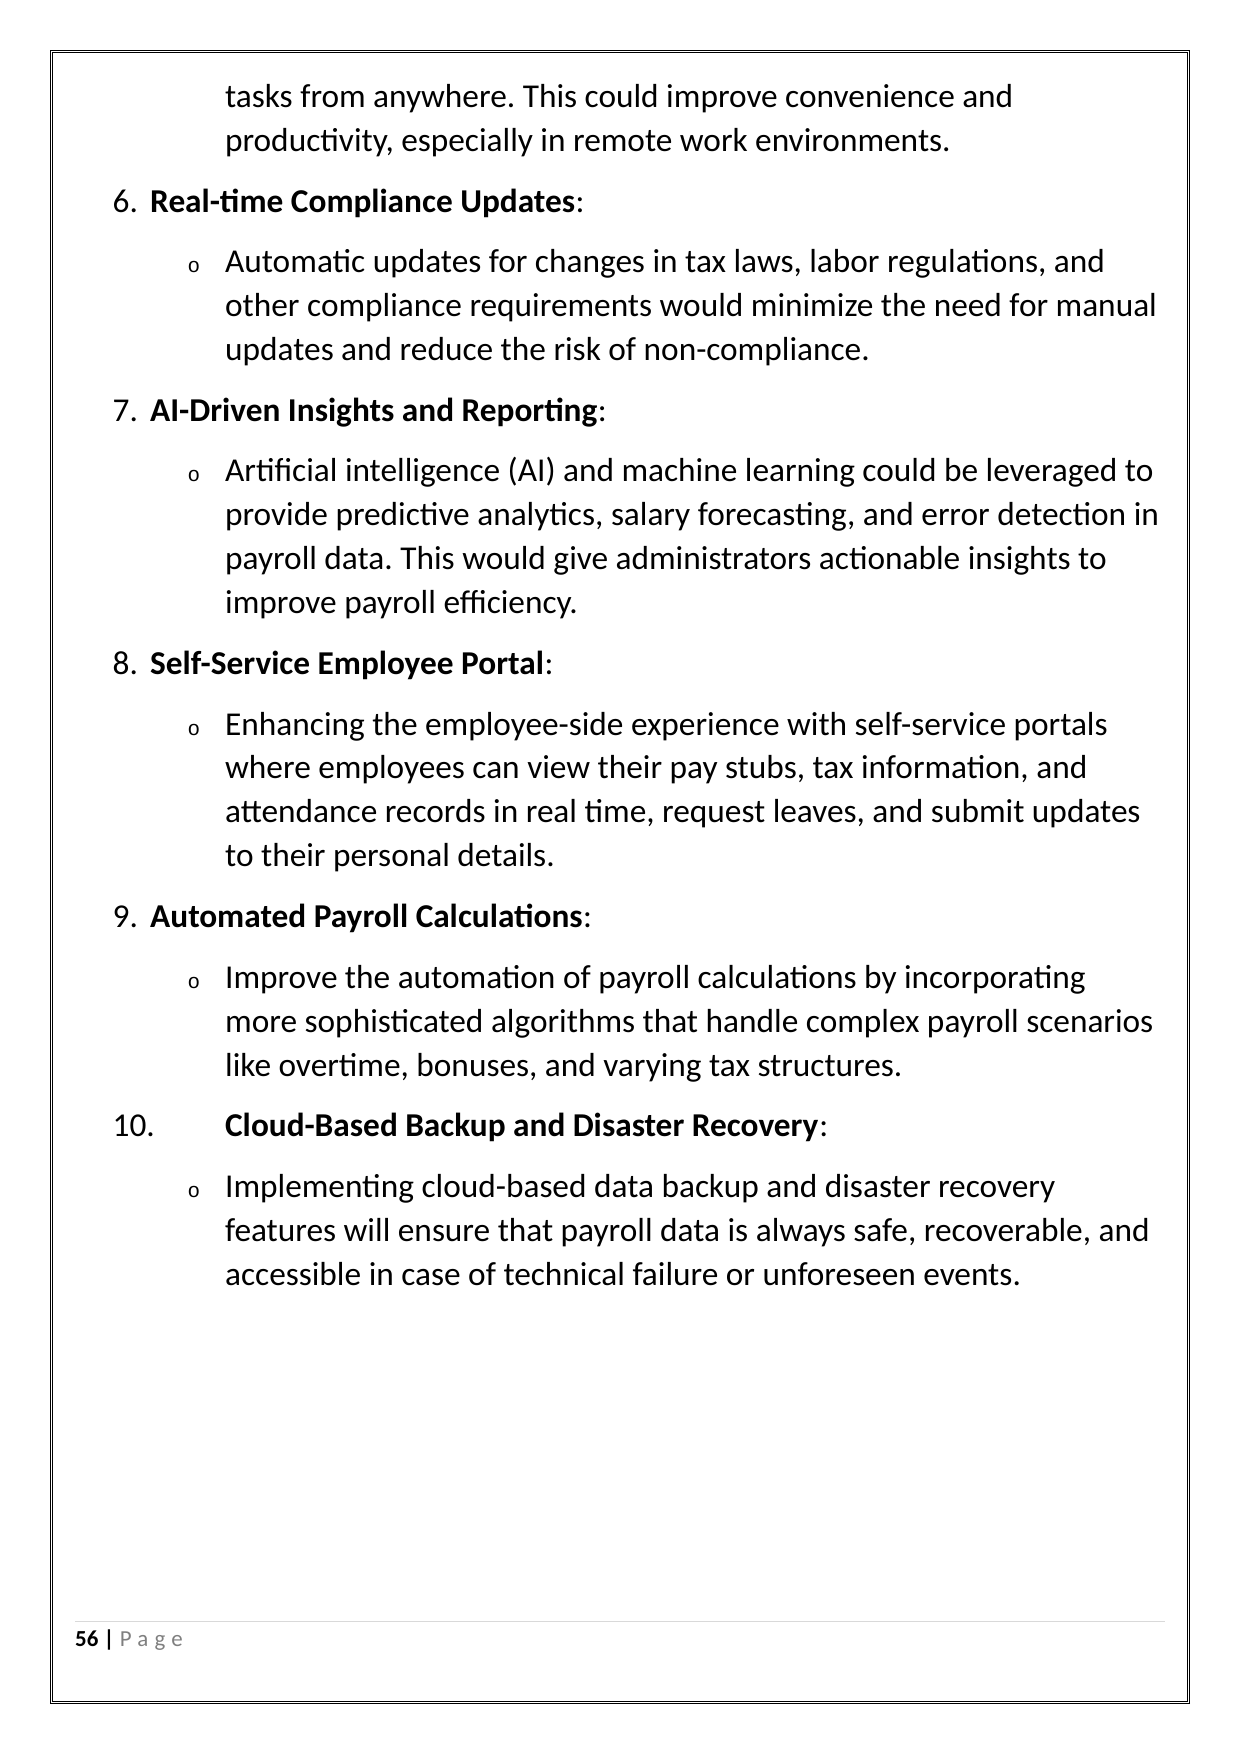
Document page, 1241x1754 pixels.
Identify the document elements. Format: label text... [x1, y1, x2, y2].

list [187, 75, 1165, 160]
list Cloud-Based Backup and Disaster Recovery: [112, 1104, 1165, 1145]
list Improve the automation of payroll calculations by incorporating more sophisticated algorithms that handle complex payroll scenarios like overtime, bonuses, and varying tax structures. [187, 956, 1165, 1084]
list Implementing cloud-based data backup and disaster recovery features will ensure that payroll data is always safe, recoverable, and accessible in case of technical failure or unforeseen events. [187, 1165, 1165, 1293]
list Artificial intelligence (AI) and machine learning could be leveraged to provide predictive analytics, salary forecasting, and error detection in payroll data. This would give administrators actionable insights to improve payroll efficiency. [187, 449, 1165, 622]
list Automated Payroll Calculations: [112, 895, 1165, 936]
list Self-Service Employee Portal: [112, 642, 1165, 683]
list Real-time Compliance Updates: [112, 179, 1165, 220]
list AI-Driven Insights and Reporting: [112, 389, 1165, 429]
list Enhancing the employee-side experience with self-service portals where employees can view their pay stubs, tax information, and attendance records in real time, request leaves, and submit updates to their personal details. [187, 702, 1165, 875]
list Automatic updates for changes in tax laws, labor regulations, and other compliance requirements would minimize the need for manual updates and reduce the risk of non-compliance. [187, 240, 1165, 369]
